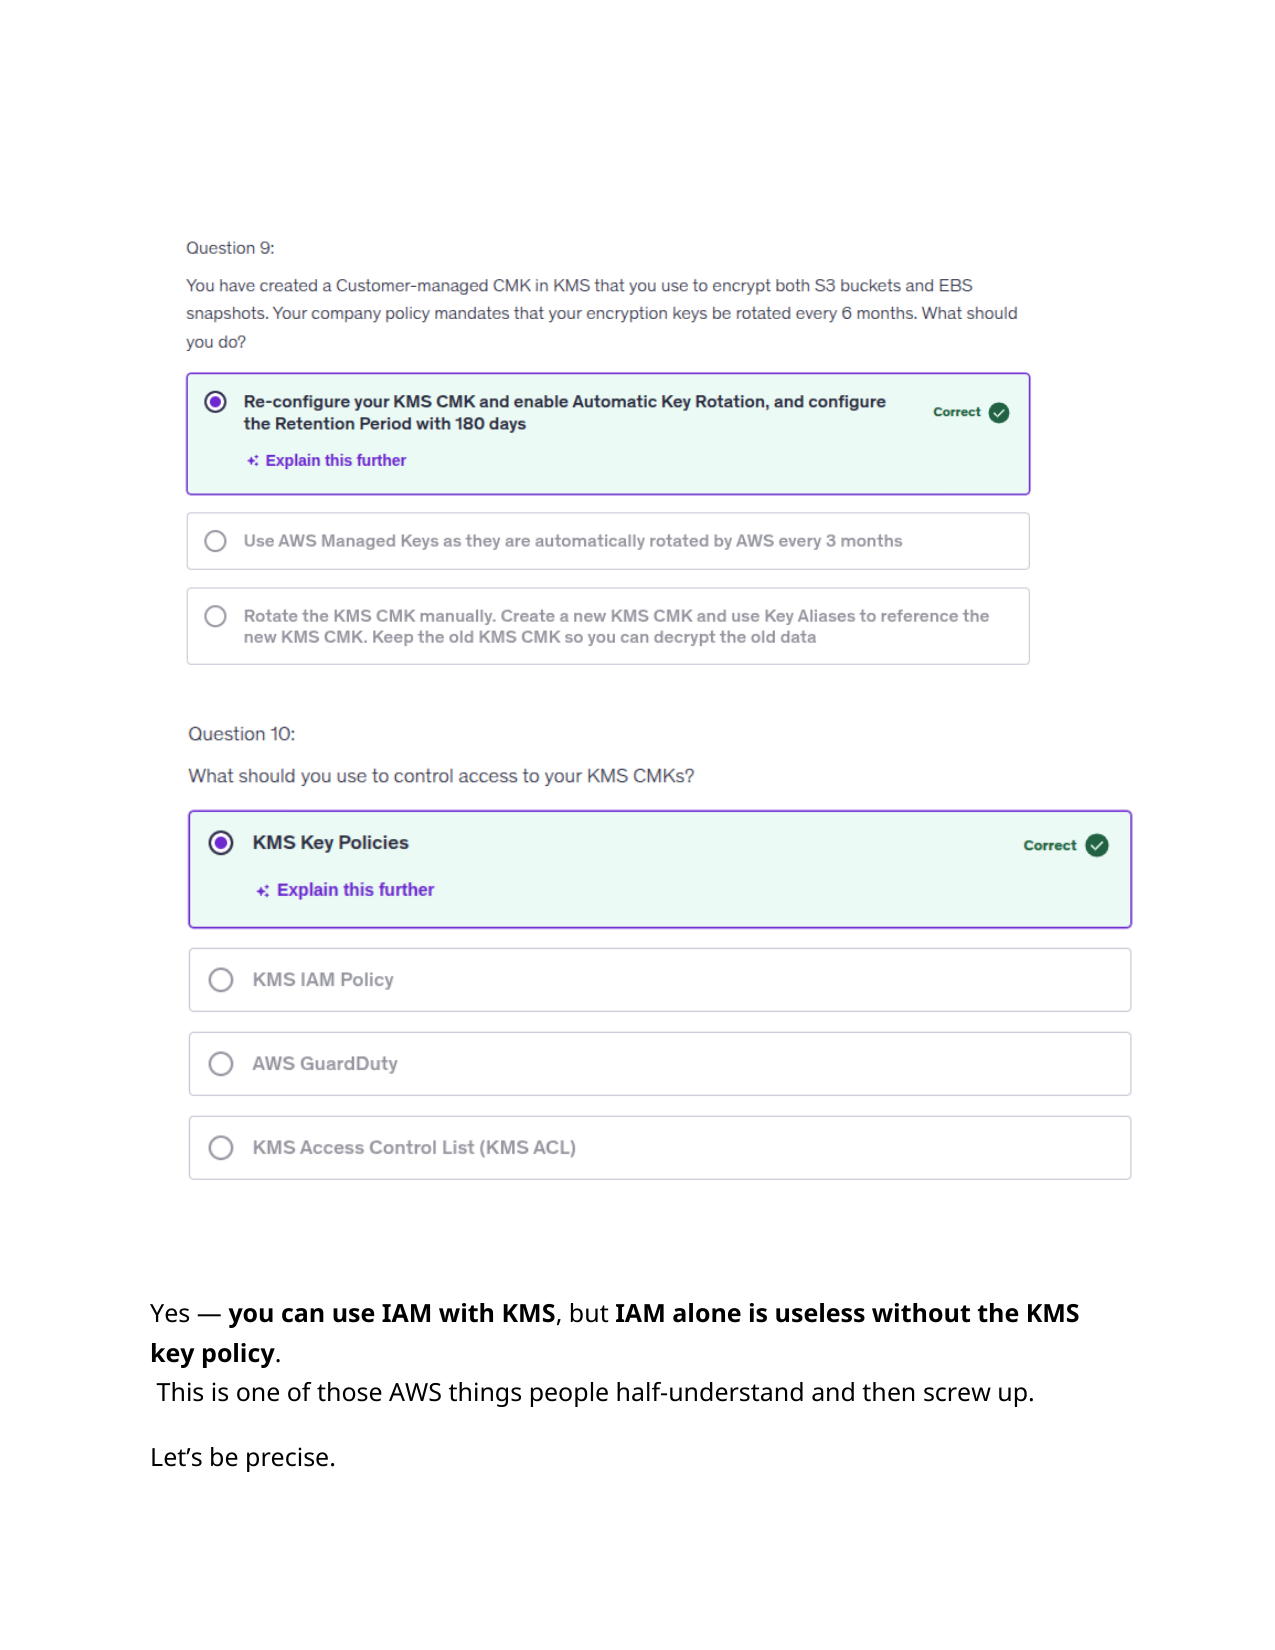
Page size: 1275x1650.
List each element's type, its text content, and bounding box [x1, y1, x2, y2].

text Let’s be precise. [150, 1439, 1125, 1473]
text Yes — you can use IAM with KMS, but IAM alone is useless without the KMS key policy. This is one of those AWS things people half-understand and then screw up. [150, 1296, 1125, 1409]
